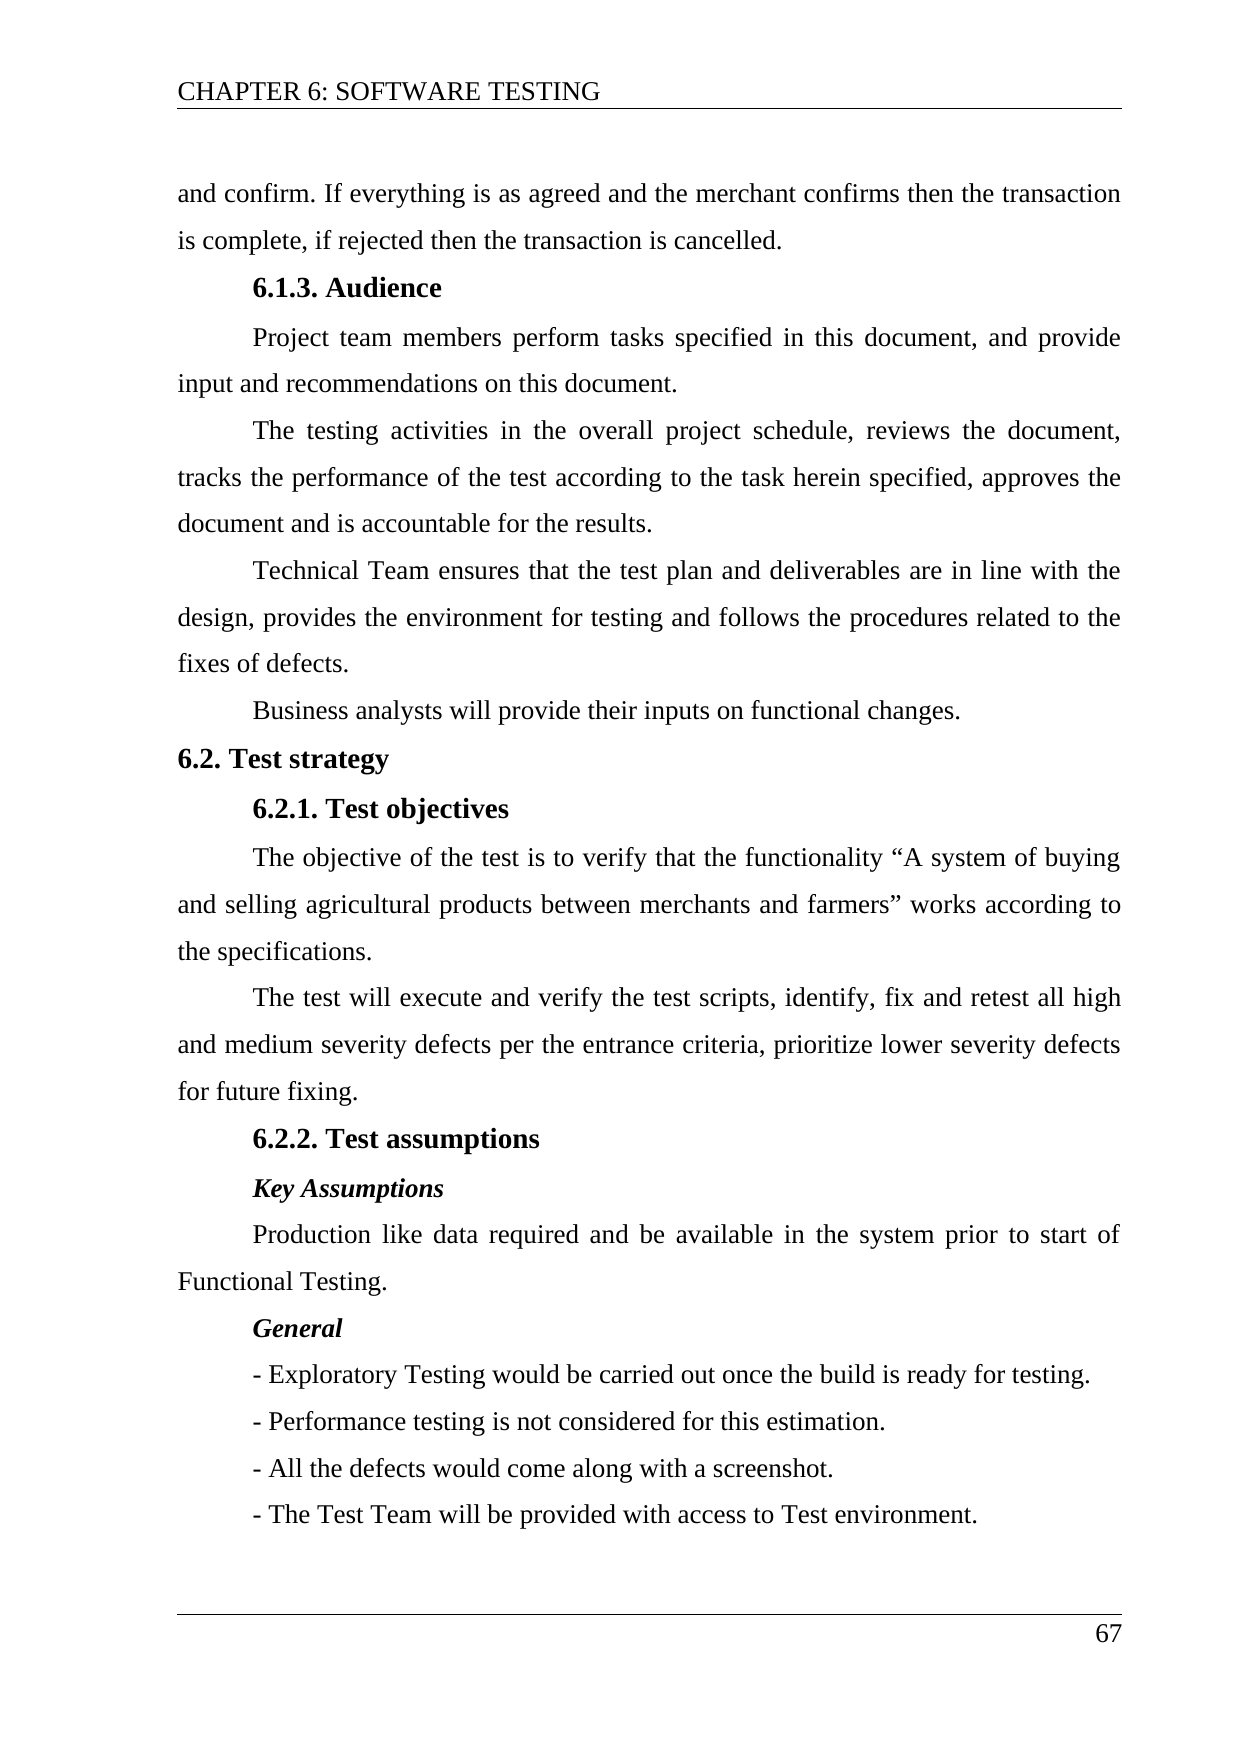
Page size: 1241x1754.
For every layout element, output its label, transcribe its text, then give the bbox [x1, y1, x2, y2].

text Key Assumptions [177, 1172, 1122, 1203]
text Project team members perform tasks specified in this document, and provide input and recommendations on this document. [177, 321, 1122, 399]
text - The Test Team will be provided with access to Test environment. [177, 1498, 1122, 1529]
text Business analysts will provide their inputs on functional changes. [177, 694, 1122, 725]
subtitle 6.1.3. Audience [177, 271, 1122, 304]
text Technical Team ensures that the test plan and deliverables are in line with the design, provides the environment for testing and follows the procedures related to the fixes of defects. [177, 554, 1122, 679]
text General [177, 1312, 1122, 1343]
text Production like data required and be available in the system prior to start of Functional Testing. [177, 1218, 1122, 1296]
subtitle 6.2. Test strategy [177, 741, 1122, 774]
text - All the defects would come along with a screenshot. [177, 1452, 1122, 1483]
subtitle 6.2.1. Test objectives [177, 791, 1122, 825]
text - Performance testing is not considered for this estimation. [177, 1405, 1122, 1436]
text The testing activities in the overall project schedule, reviews the document, tracks the performance of the test according to the task herein specified, approves the document and is accountable for the results. [177, 414, 1122, 539]
text The test will execute and verify the test scripts, identify, fix and retest all high and medium severity defects per the entrance criteria, prioritize lower severity defects for future fixing. [177, 981, 1122, 1106]
text - Exploratory Testing would be carried out once the build is ready for testing. [177, 1358, 1122, 1389]
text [177, 177, 1122, 255]
subtitle 6.2.2. Test assumptions [177, 1121, 1122, 1155]
text The objective of the test is to verify that the functionality “A system of buying and selling agricultural products between merchants and farmers” works according to the specifications. [177, 841, 1122, 966]
